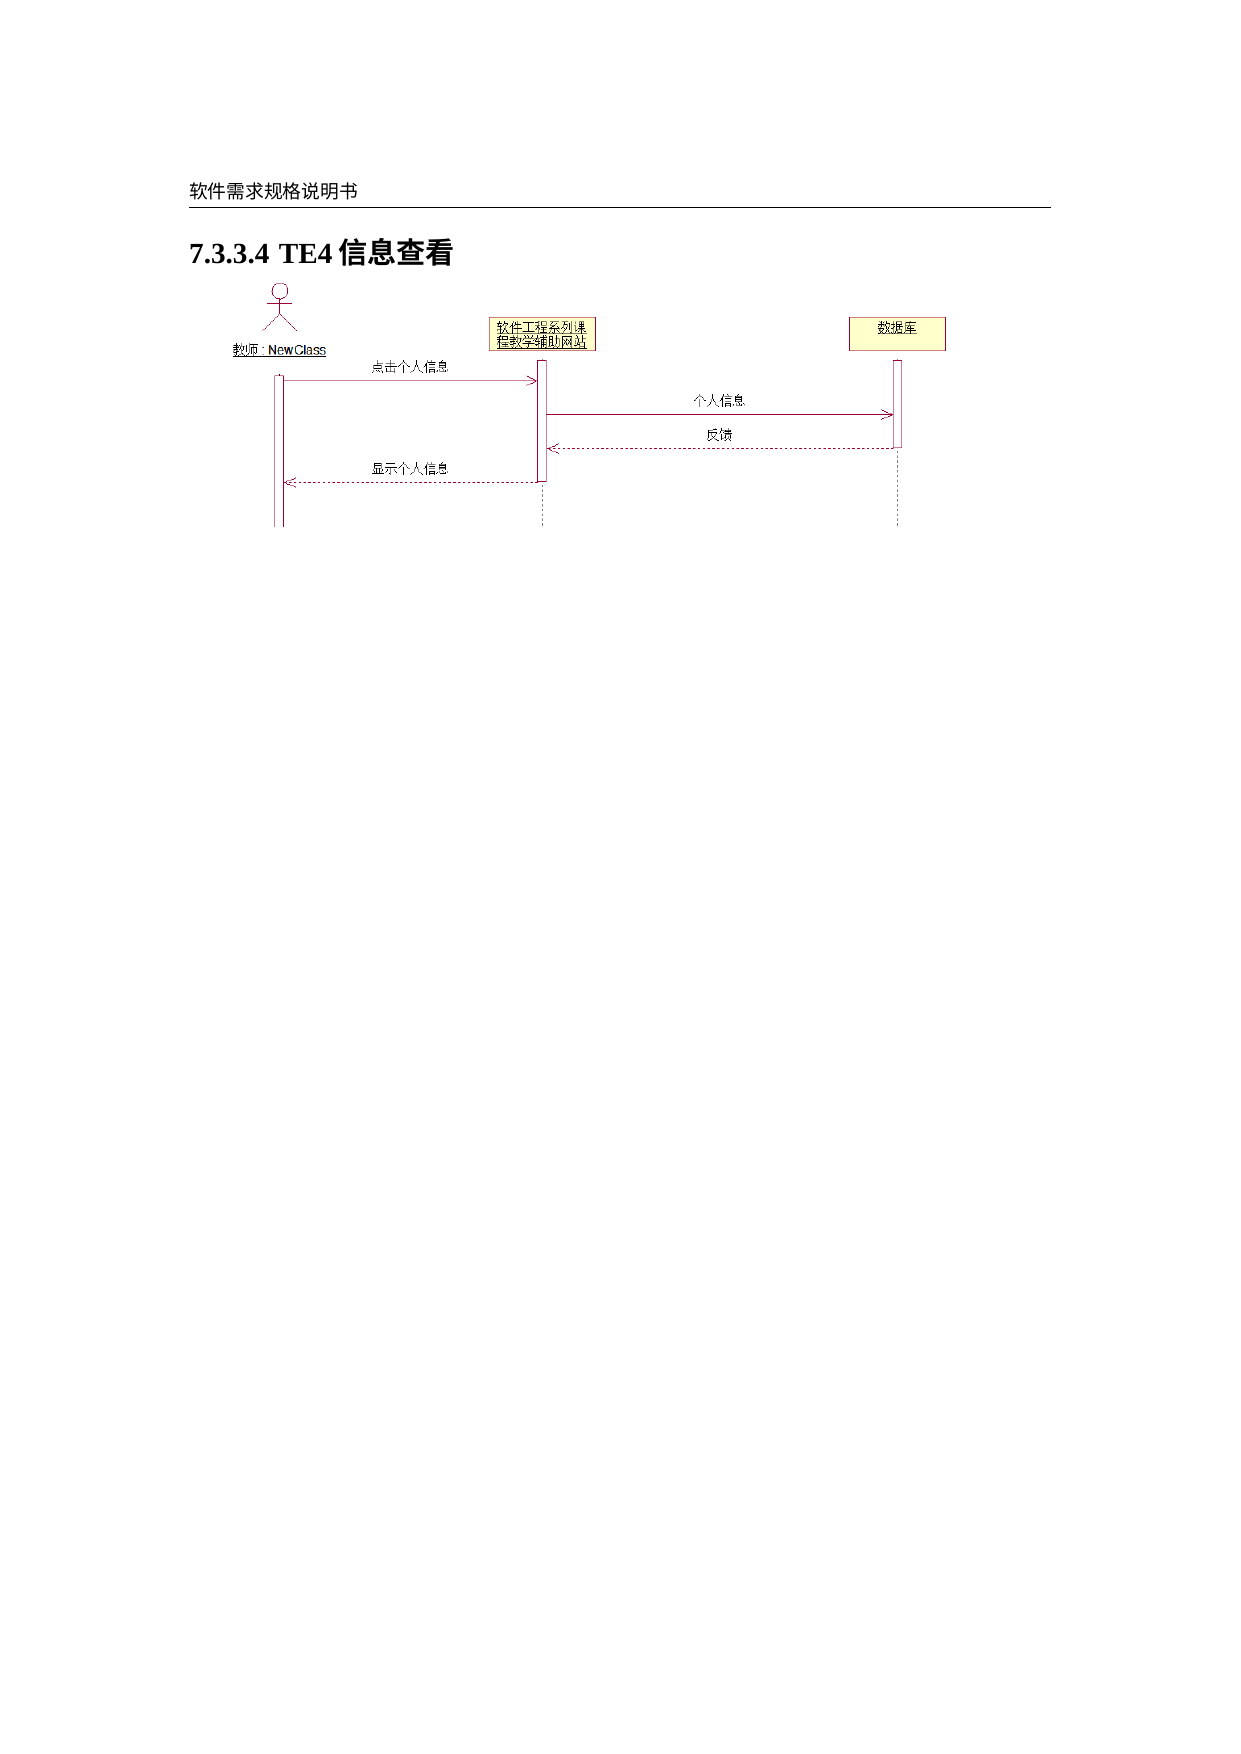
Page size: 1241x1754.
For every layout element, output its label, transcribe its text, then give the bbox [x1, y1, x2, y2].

picture [188, 271, 1054, 527]
subtitle TE4信息查看 [189, 229, 1051, 271]
